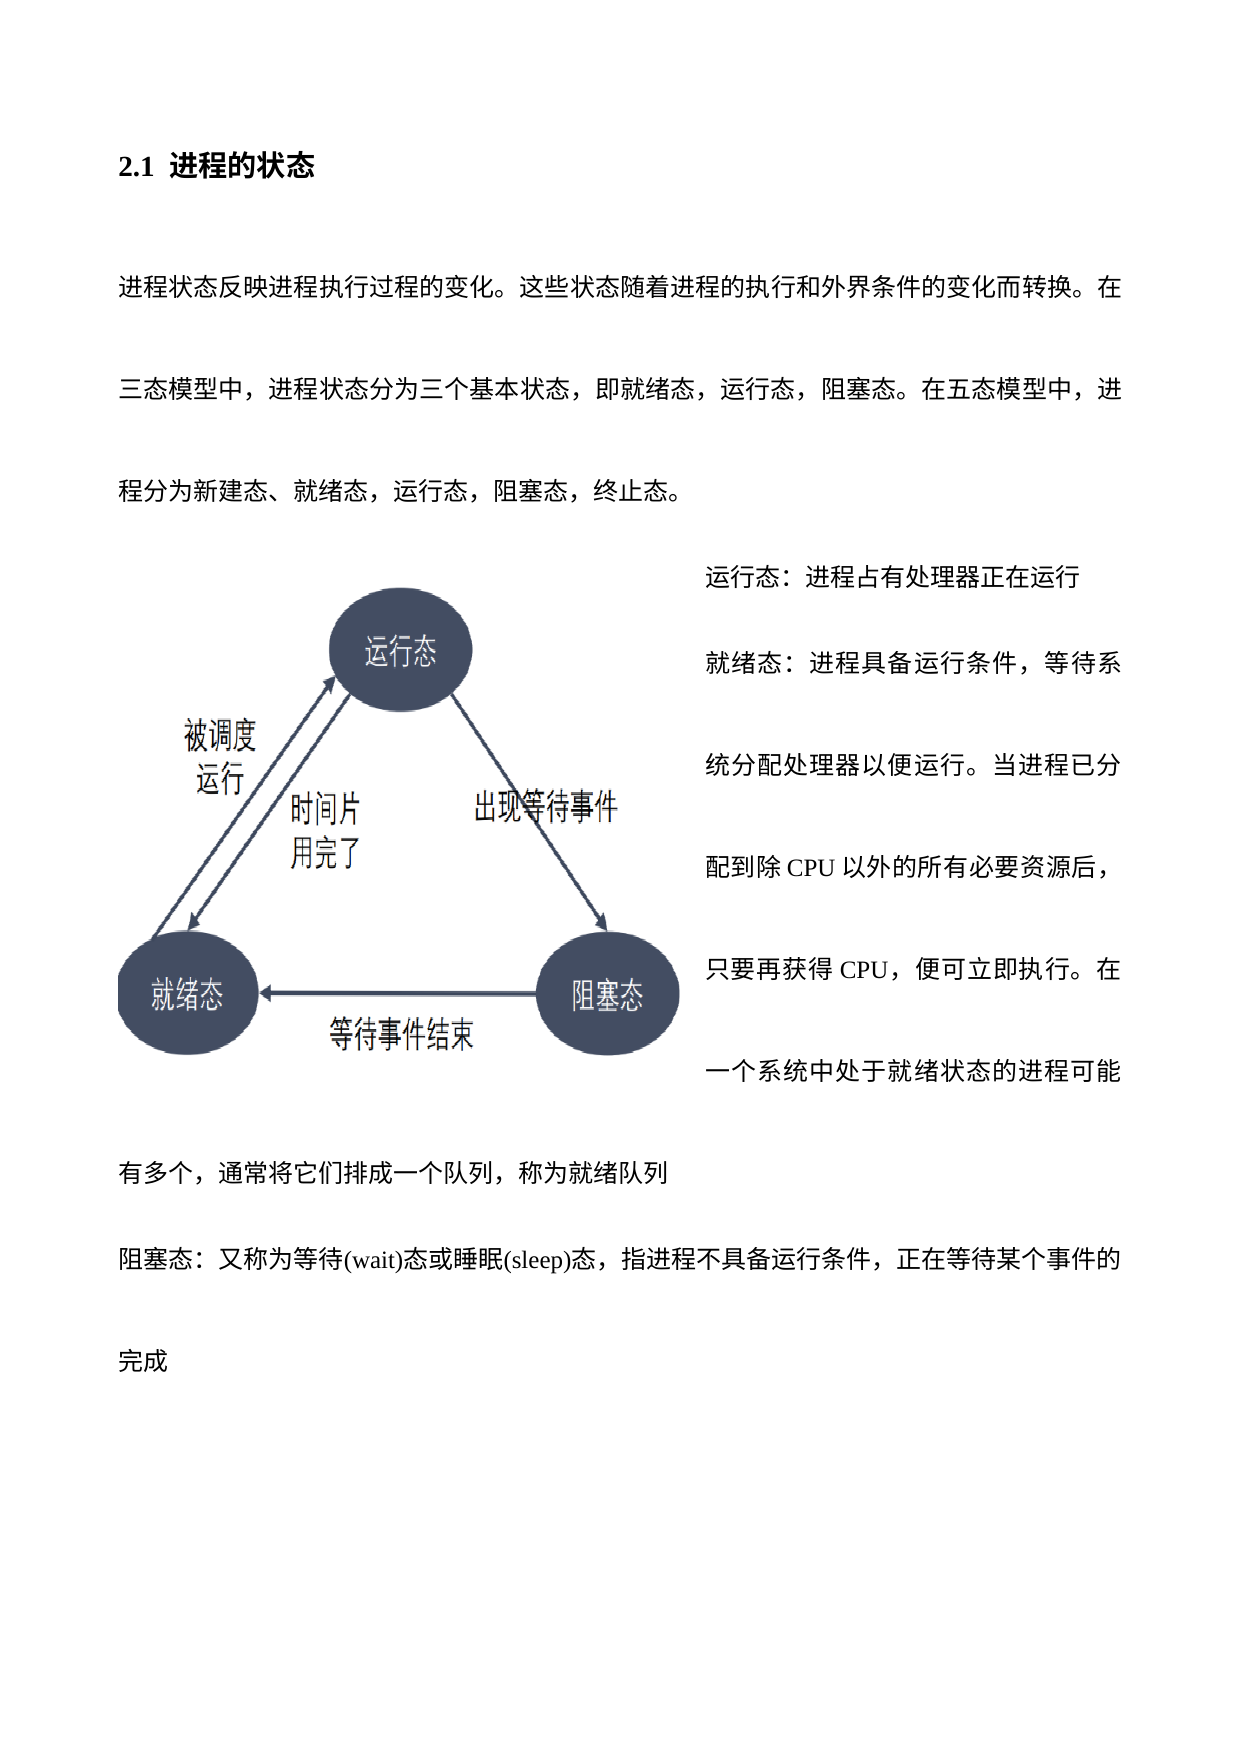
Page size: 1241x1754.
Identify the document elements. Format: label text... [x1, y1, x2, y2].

picture [118, 547, 686, 1083]
text 进程状态反映进程执行过程的变化。这些状态随着进程的执行和外界条件的变化而转换。在三态模型中，进程状态分为三个基本状态，即就绪态，运行态，阻塞态。在五态模型中，进程分为新建态、就绪态，运行态，阻塞态，终止态。 [118, 252, 1122, 524]
subtitle 进程的状态 [118, 130, 1122, 198]
text 阻塞态：又称为等待(wait)态或睡眠(sleep)态，指进程不具备运行条件，正在等待某个事件的完成 [118, 1223, 1122, 1393]
text 运行态：进程占有处理器正在运行 [118, 542, 1122, 610]
